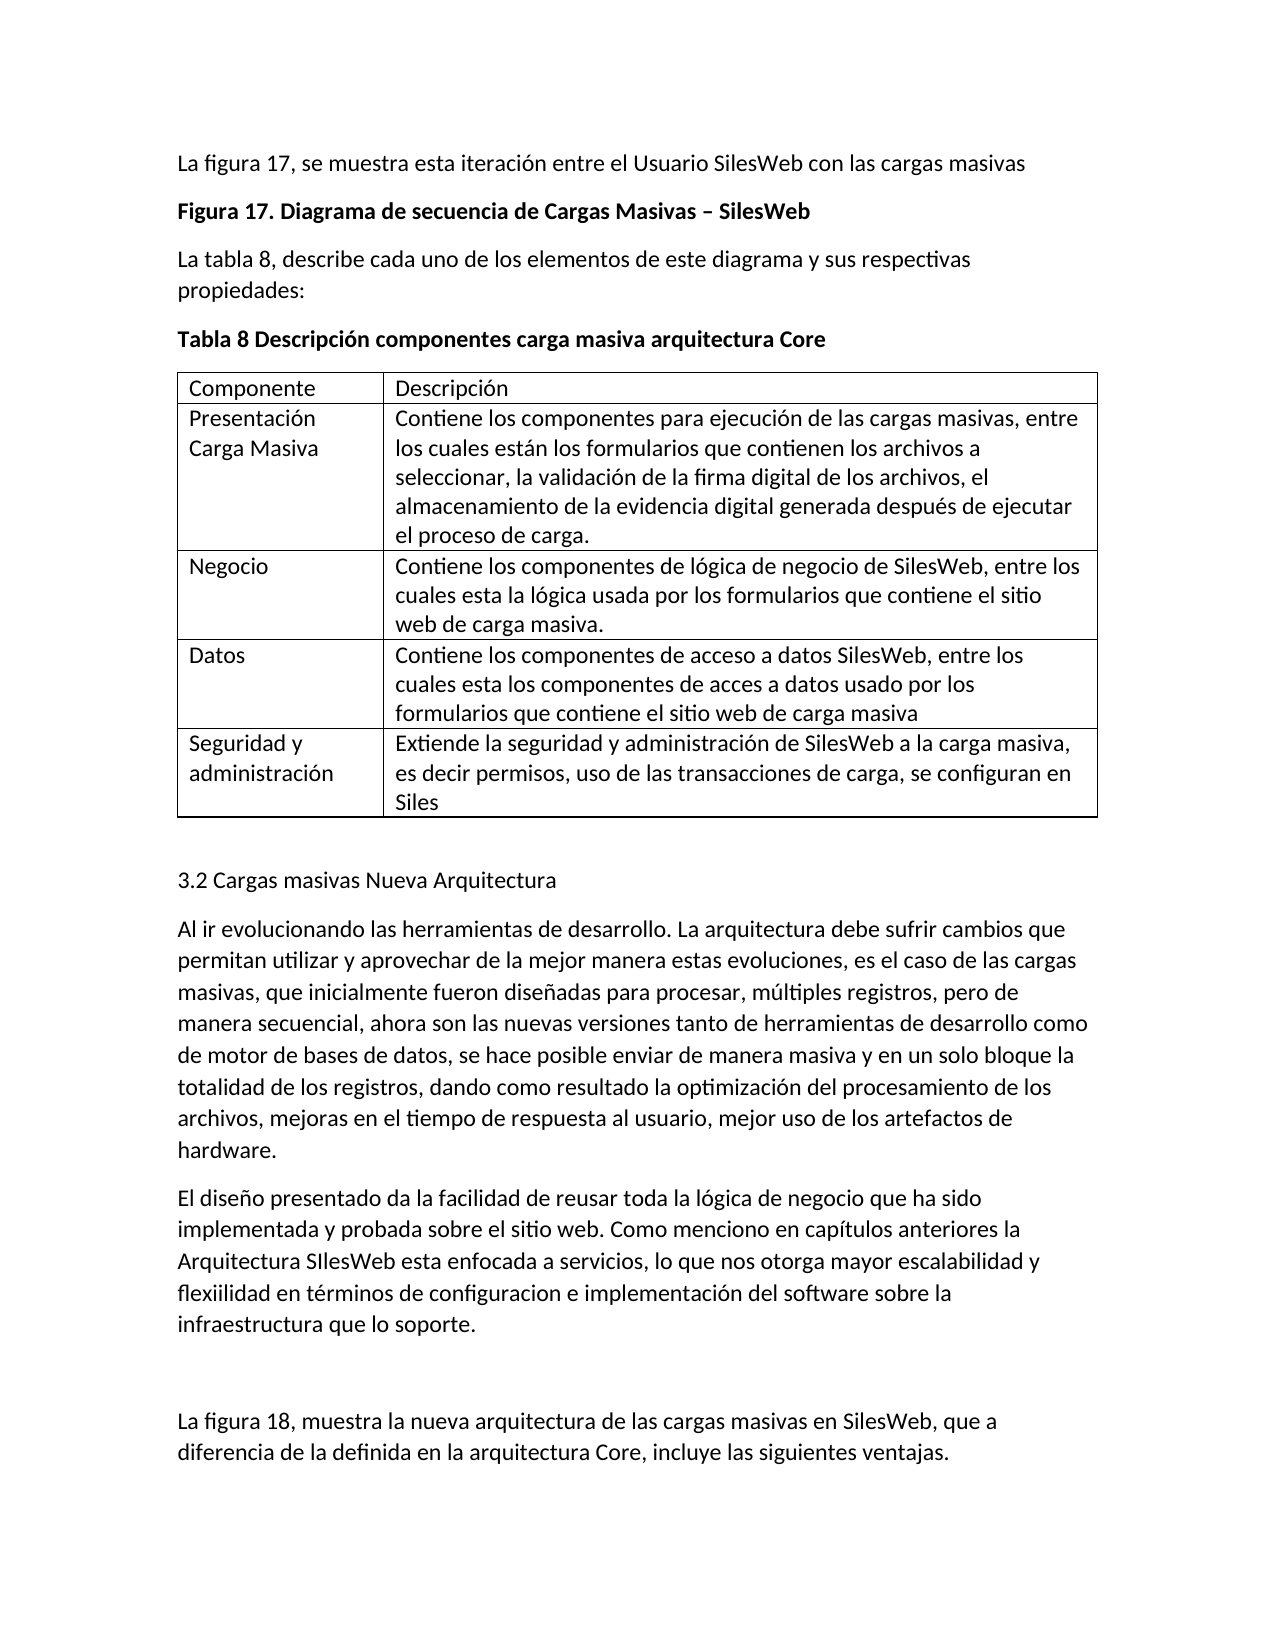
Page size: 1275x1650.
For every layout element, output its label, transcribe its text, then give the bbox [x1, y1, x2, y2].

text Al ir evolucionando las herramientas de desarrollo. La arquitectura debe sufrir cambios que permitan utilizar y aprovechar de la mejor manera estas evoluciones, es el caso de las cargas masivas, que inicialmente fueron diseñadas para procesar, múltiples registros, pero de manera secuencial, ahora son las nuevas versiones tanto de herramientas de desarrollo como de motor de bases de datos, se hace posible enviar de manera masiva y en un solo bloque la totalidad de los registros, dando como resultado la optimización del procesamiento de los archivos, mejoras en el tiempo de respuesta al usuario, mejor uso de los artefactos de hardware. [177, 914, 1098, 1164]
text La figura 17, se muestra esta iteración entre el Usuario SilesWeb con las cargas masivas [177, 148, 1098, 177]
table_header Descripción [384, 373, 1097, 402]
text Tabla 8 Descripción componentes carga masiva arquitectura Core [177, 324, 1098, 353]
table_cell Contiene los componentes de acceso a datos SilesWeb, entre los cuales esta los componentes de acces a datos usado por los formularios que contiene el sitio web de carga masiva [384, 640, 1097, 727]
table_header Componente [178, 373, 383, 402]
table_cell Datos [178, 640, 383, 727]
table_cell Negocio [178, 551, 383, 639]
table_cell Presentación Carga Masiva [178, 404, 383, 550]
table_cell Seguridad y administración [178, 729, 383, 816]
text 3.2 Cargas masivas Nueva Arquitectura [177, 866, 1098, 895]
text La tabla 8, describe cada uno de los elementos de este diagrama y sus respectivas propiedades: [177, 244, 1098, 305]
text Figura 17. Diagrama de secuencia de Cargas Masivas – SilesWeb [177, 196, 1098, 225]
text La figura 18, muestra la nueva arquitectura de las cargas masivas en SilesWeb, que a diferencia de la definida en la arquitectura Core, incluye las siguientes ventajas. [177, 1406, 1098, 1467]
table_cell Contiene los componentes para ejecución de las cargas masivas, entre los cuales están los formularios que contienen los archivos a seleccionar, la validación de la firma digital de los archivos, el almacenamiento de la evidencia digital generada después de ejecutar el proceso de carga. [384, 404, 1097, 550]
text El diseño presentado da la facilidad de reusar toda la lógica de negocio que ha sido implementada y probada sobre el sitio web. Como menciono en capítulos anteriores la Arquitectura SIlesWeb esta enfocada a servicios, lo que nos otorga mayor escalabilidad y flexiilidad en términos de configuracion e implementación del software sobre la infraestructura que lo soporte. [177, 1183, 1098, 1338]
table_cell Contiene los componentes de lógica de negocio de SilesWeb, entre los cuales esta la lógica usada por los formularios que contiene el sitio web de carga masiva. [384, 551, 1097, 639]
table_cell Extiende la seguridad y administración de SilesWeb a la carga masiva, es decir permisos, uso de las transacciones de carga, se configuran en Siles [384, 729, 1097, 816]
